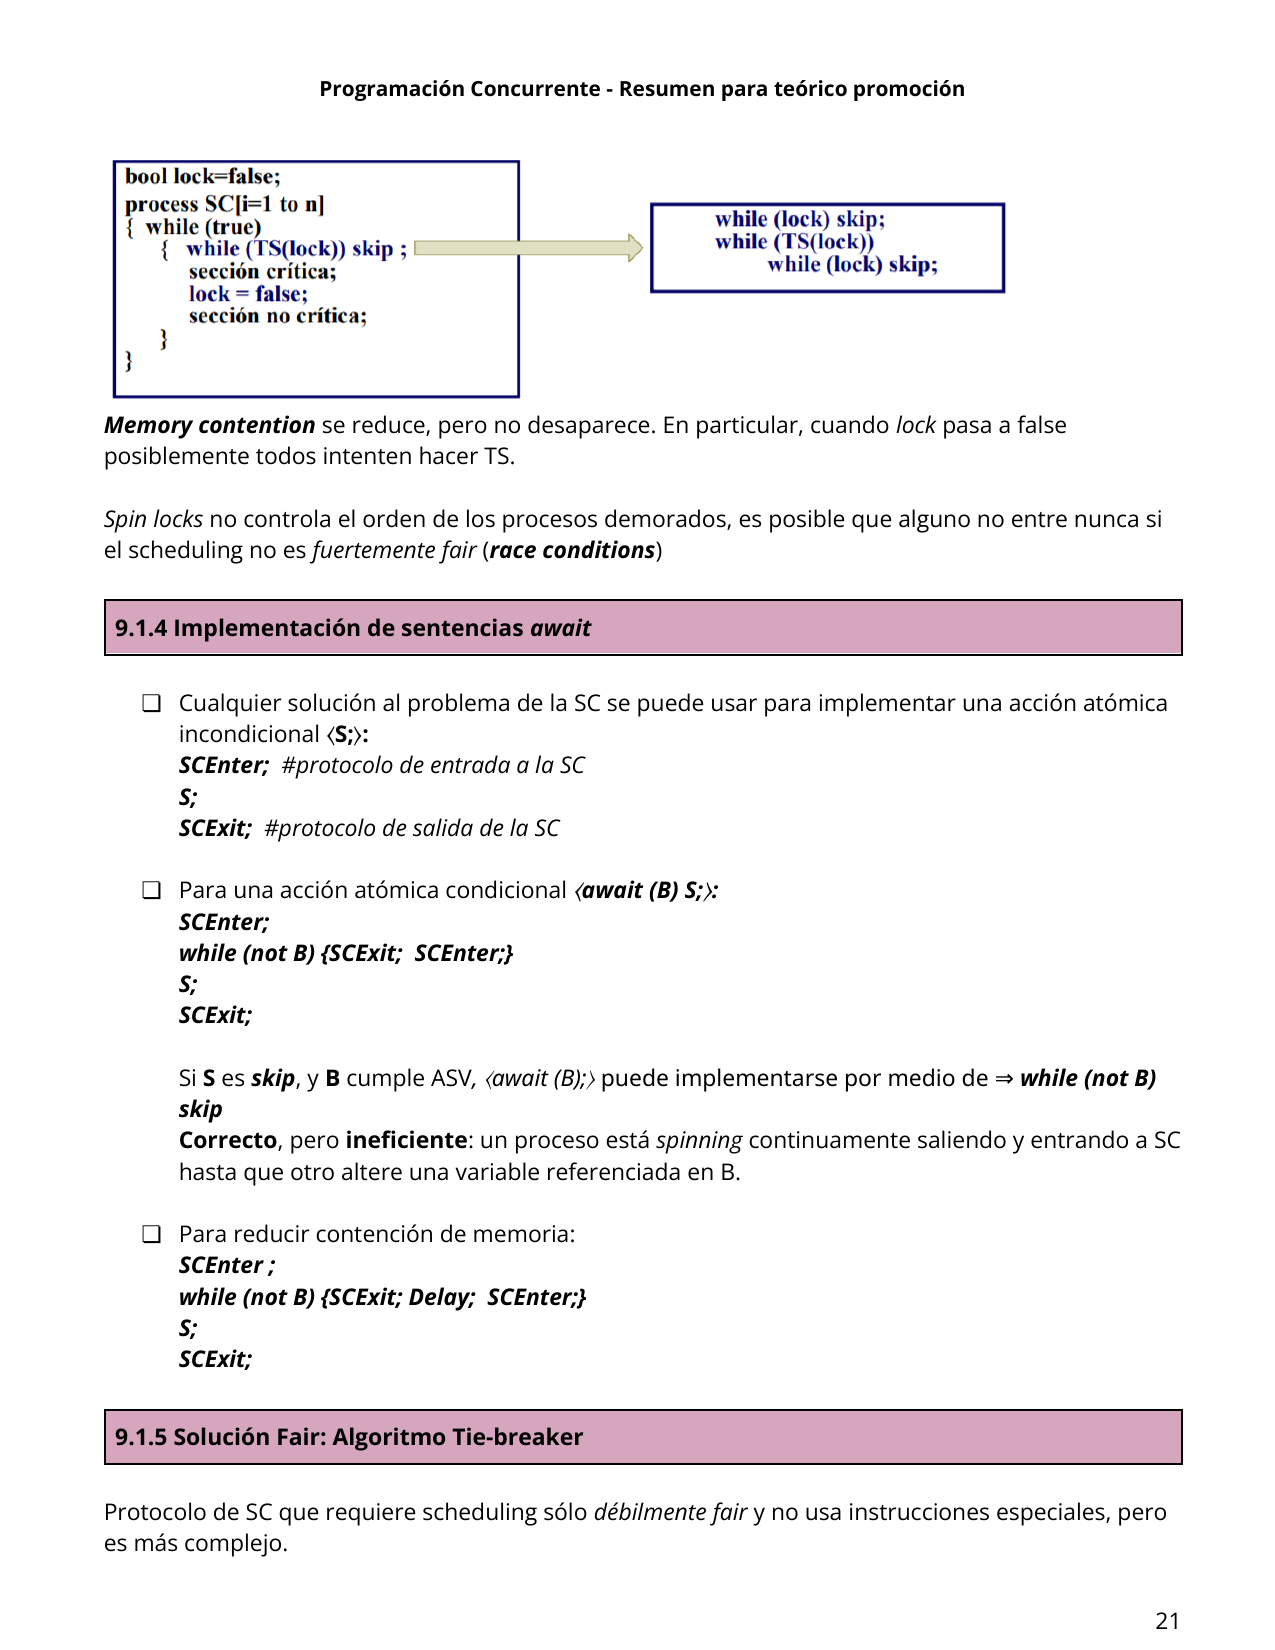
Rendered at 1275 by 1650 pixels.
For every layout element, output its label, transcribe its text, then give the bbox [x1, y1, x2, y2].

list Para reducir contención de memoria: [141, 1218, 1181, 1249]
text while (not B) {SCExit; SCEnter;} [103, 937, 1181, 968]
text SCEnter ; [103, 1249, 1181, 1281]
text SCEnter; #protocolo de entrada a la SC [103, 749, 1181, 781]
picture [103, 154, 1014, 409]
text SCEnter; [103, 906, 1181, 937]
text Spin locks no controla el orden de los procesos demorados, es posible que alguno no entre nunca si el scheduling no es fuertemente fair (race conditions) [103, 503, 1181, 565]
text while (not B) {SCExit; Delay; SCEnter;} [103, 1281, 1181, 1312]
text Correcto, pero ineficiente: un proceso está spinning continuamente saliendo y entrando a SC hasta que otro altere una variable referenciada en B. [178, 1124, 1181, 1187]
text S; [178, 968, 1181, 999]
list Para una acción atómica condicional 〈await (B) S;〉: [141, 874, 1181, 906]
text Protocolo de SC que requiere scheduling sólo débilmente fair y no usa instrucciones especiales, pero es más complejo. [103, 1496, 1181, 1558]
text S; [103, 1312, 1181, 1343]
table_header 9.1.4 Implementación de sentencias await [106, 601, 1181, 653]
text SCExit; #protocolo de salida de la SC [103, 812, 1181, 843]
text Memory contention se reduce, pero no desaparece. En particular, cuando lock pasa a false posiblemente todos intenten hacer TS. [103, 409, 1181, 472]
text SCExit; [103, 1343, 1181, 1374]
list Cualquier solución al problema de la SC se puede usar para implementar una acción atómica incondicional 〈S;〉: [141, 687, 1181, 749]
text SCExit; [103, 999, 1181, 1031]
text S; [103, 781, 1181, 812]
text Si S es skip, y B cumple ASV, 〈await (B);〉 puede implementarse por medio de ⇒ while (not B) skip [178, 1062, 1181, 1124]
table_header 9.1.5 Solución Fair: Algoritmo Tie-breaker [106, 1411, 1181, 1463]
